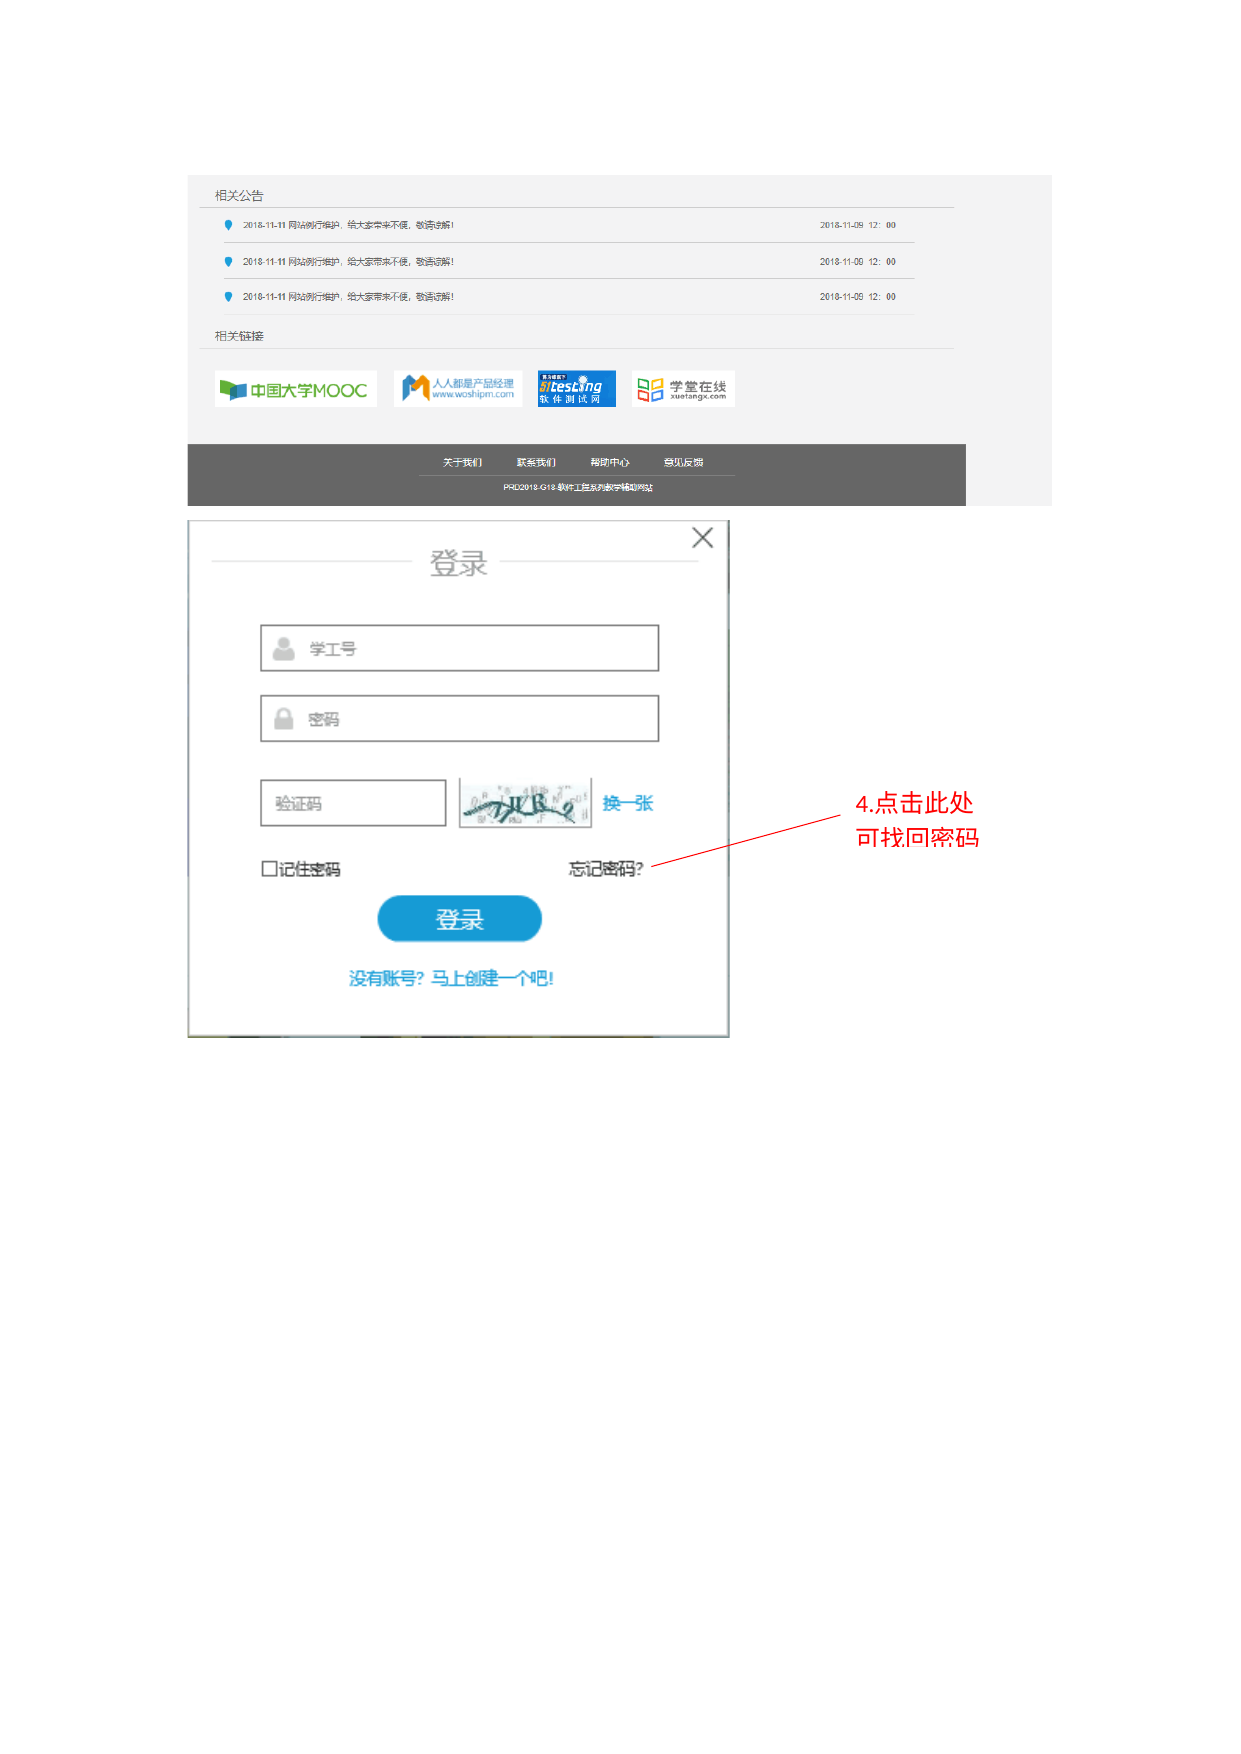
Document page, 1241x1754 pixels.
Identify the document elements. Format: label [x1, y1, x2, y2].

picture [187, 520, 730, 1038]
picture [187, 175, 1052, 506]
